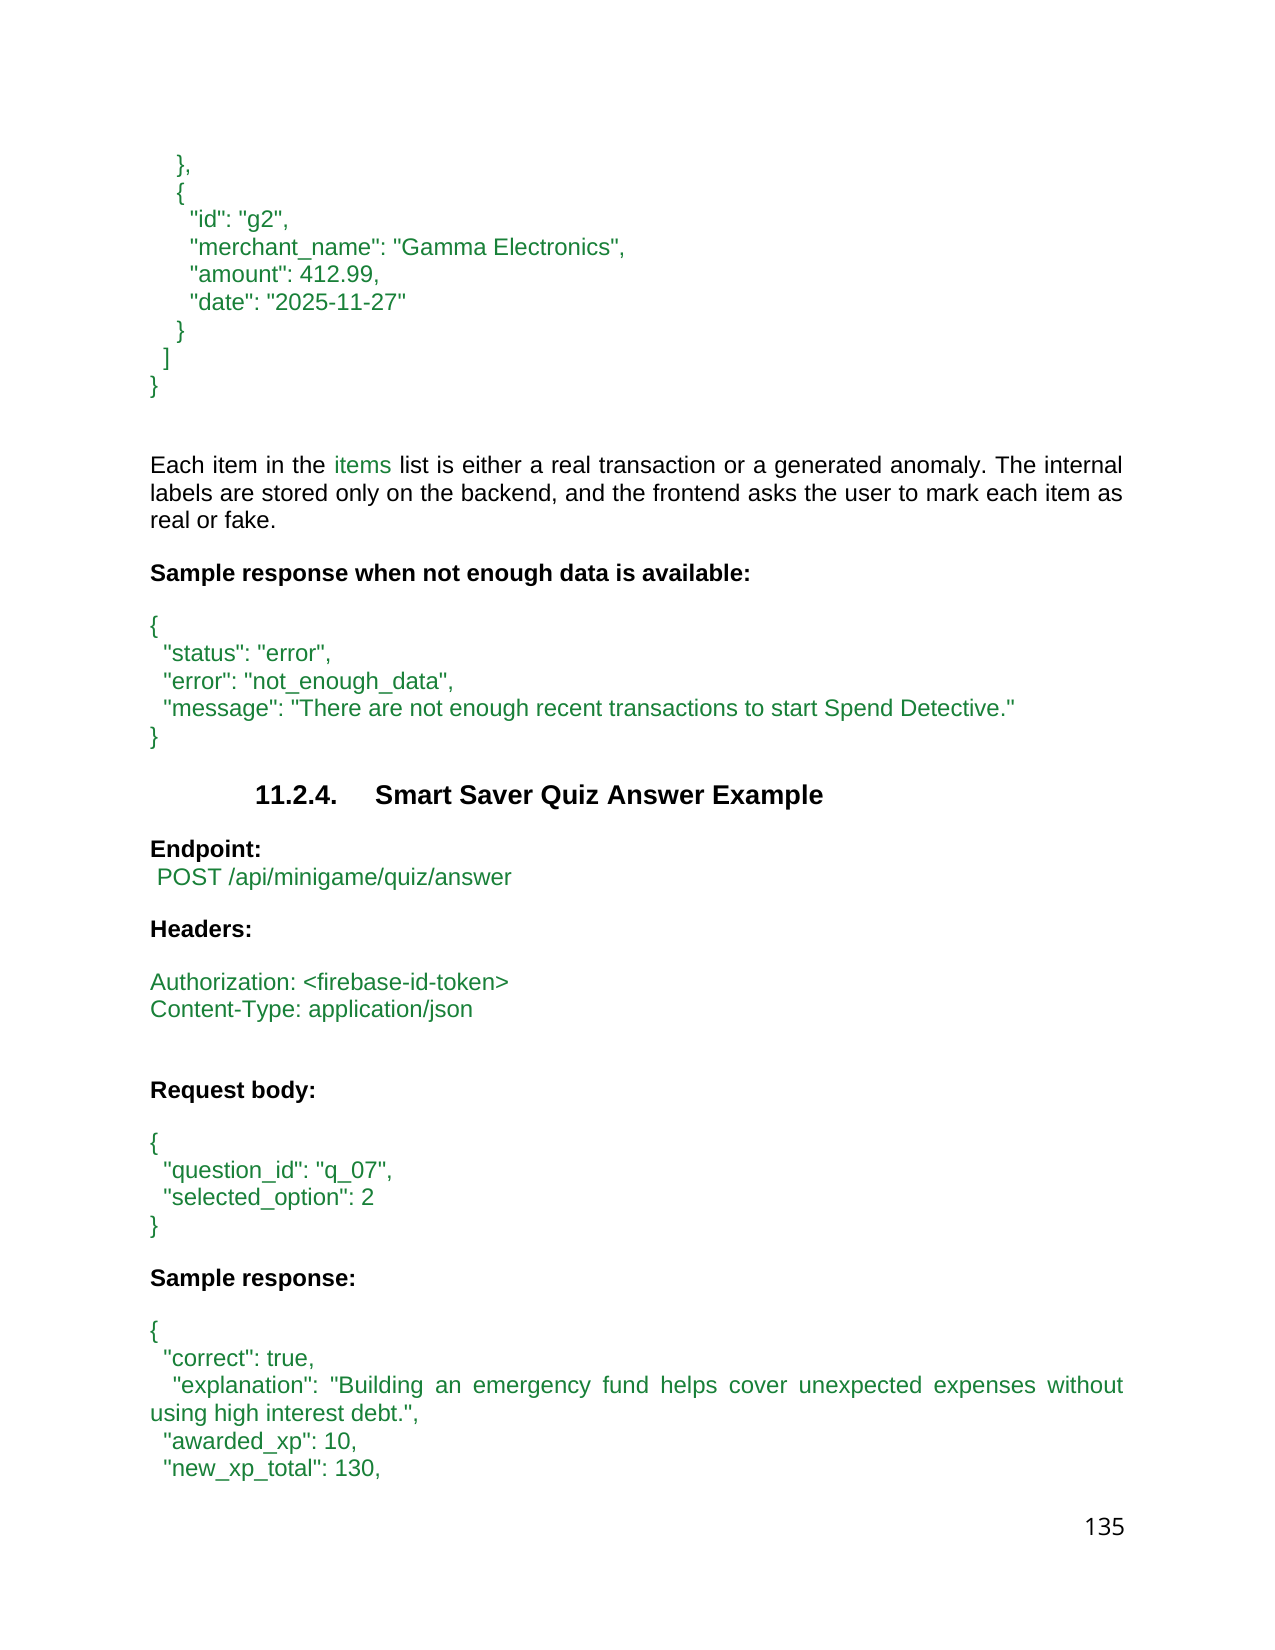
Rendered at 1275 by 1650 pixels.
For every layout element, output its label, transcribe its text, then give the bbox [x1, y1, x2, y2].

text ] [150, 343, 1125, 371]
text Request body: [150, 1076, 1125, 1103]
text Sample response: [150, 1263, 1125, 1291]
text "status": "error", [150, 639, 1125, 667]
text "new_xp_total": 130, [150, 1454, 1125, 1482]
text "message": "There are not enough recent transactions to start Spend Detective." [150, 694, 1125, 722]
text { [150, 1128, 1125, 1156]
text } [150, 722, 1125, 749]
text Authorization: <firebase-id-token> [150, 968, 1125, 995]
text { [150, 178, 1125, 205]
text }, [150, 150, 1125, 178]
subtitle Smart Saver Quiz Answer Example [337, 779, 1125, 810]
text "id": "g2", [150, 205, 1125, 233]
text } [150, 316, 1125, 343]
text Content-Type: application/json [150, 995, 1125, 1023]
text { [150, 1316, 1125, 1344]
text { [150, 611, 1125, 639]
text Sample response when not enough data is available: [150, 559, 1125, 586]
text "awarded_xp": 10, [150, 1427, 1125, 1454]
text "error": "not_enough_data", [150, 667, 1125, 694]
text "amount": 412.99, [150, 260, 1125, 288]
text "selected_option": 2 [150, 1183, 1125, 1211]
text } [150, 1211, 1125, 1238]
text "date": "2025-11-27" [150, 288, 1125, 316]
text } [150, 371, 1125, 398]
text "question_id": "q_07", [150, 1156, 1125, 1183]
text Headers: [150, 915, 1125, 943]
text "correct": true, [150, 1344, 1125, 1371]
text "merchant_name": "Gamma Electronics", [150, 233, 1125, 260]
text "explanation": "Building an emergency fund helps cover unexpected expenses without using high interest debt.", [150, 1371, 1125, 1427]
text Each item in the items list is either a real transaction or a generated anomaly. The internal labels are stored only on the backend, and the frontend asks the user to mark each item as real or fake. [150, 451, 1125, 534]
text Endpoint: POST /api/minigame/quiz/answer [150, 835, 1125, 890]
